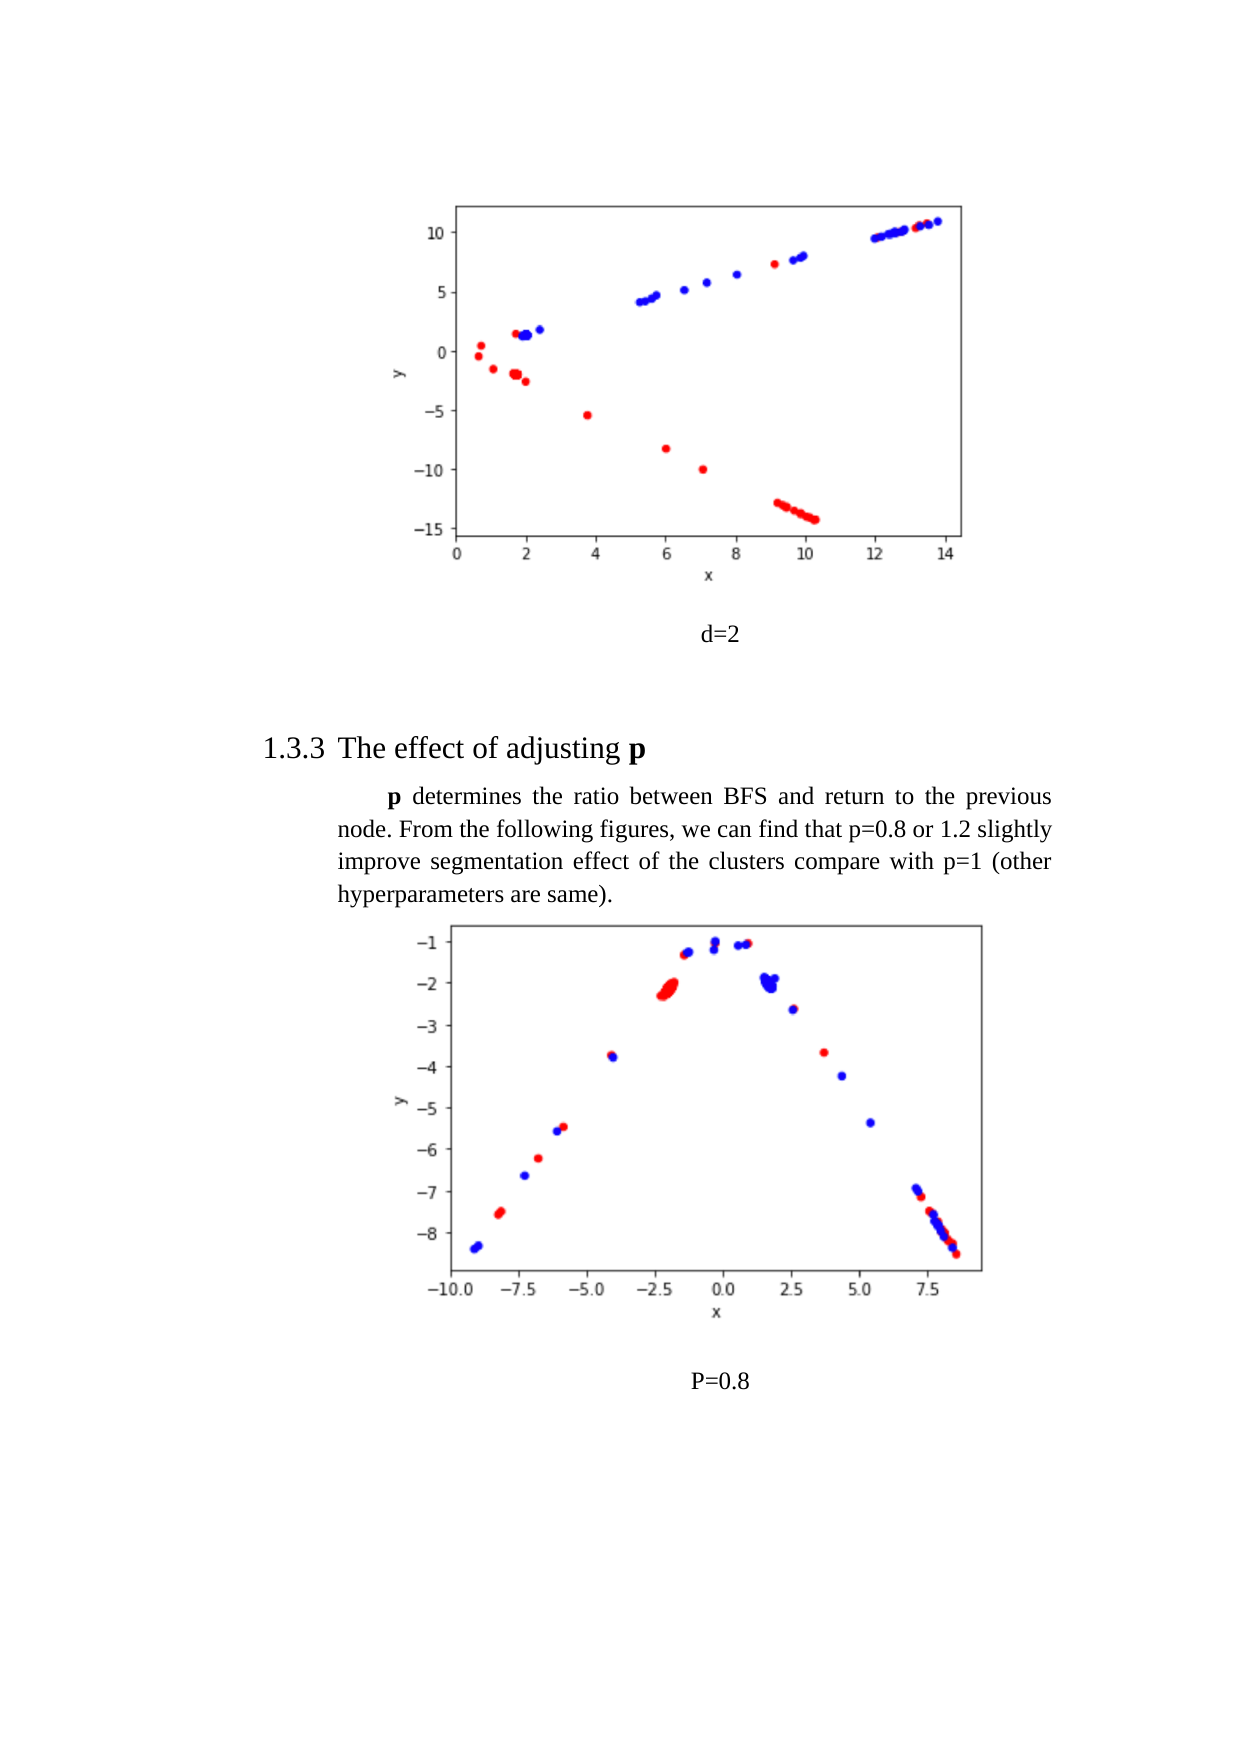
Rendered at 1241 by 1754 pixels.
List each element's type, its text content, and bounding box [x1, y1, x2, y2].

list The effect of adjusting p [262, 714, 1053, 779]
list p determines the ratio between BFS and return to the previous node. From the following figures, we can find that p=0.8 or 1.2 slightly improve segmentation effect of the clusters compare with p=1 (other hyperparameters are same). [337, 779, 1053, 909]
picture [387, 909, 1009, 1333]
list d=2 [337, 617, 1053, 649]
picture [387, 194, 998, 604]
list P=0.8 [337, 1364, 1053, 1397]
